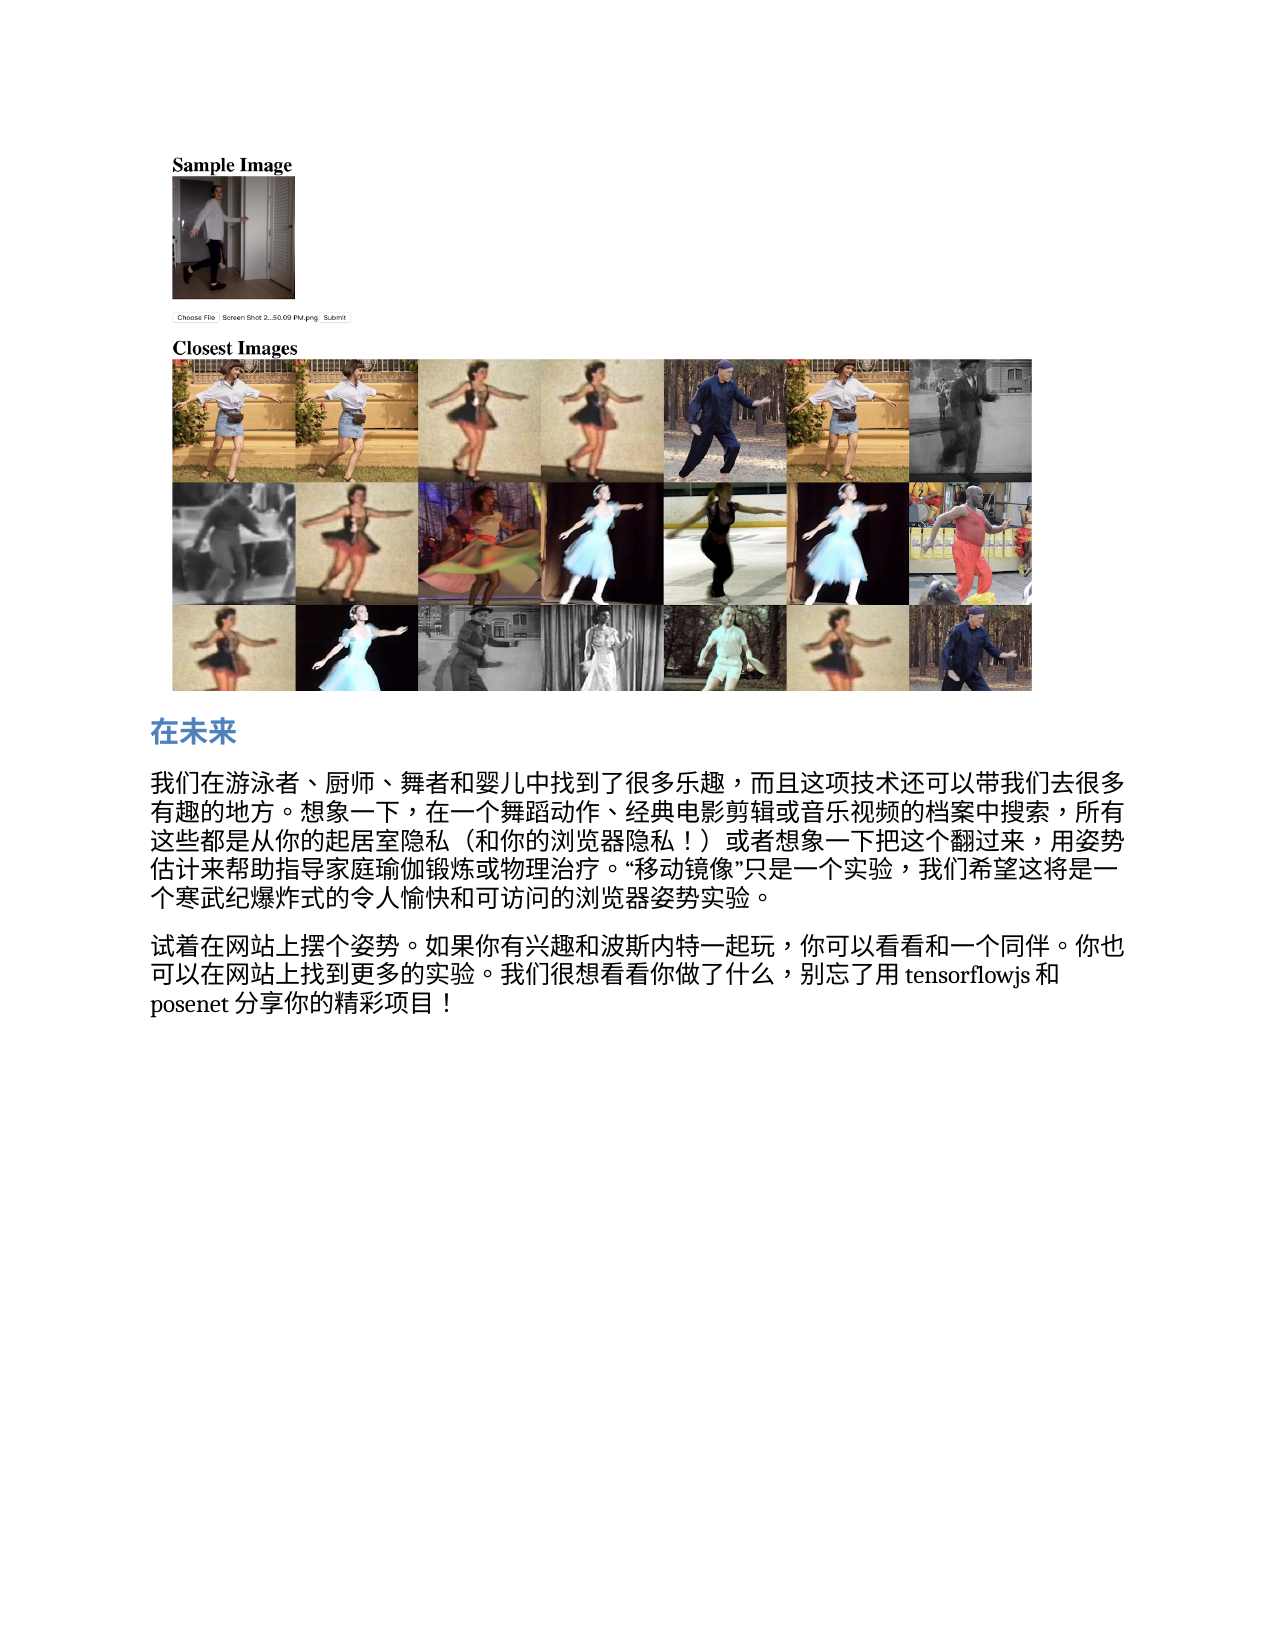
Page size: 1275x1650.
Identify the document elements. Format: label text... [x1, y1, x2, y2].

text 我们在游泳者、厨师、舞者和婴儿中找到了很多乐趣，而且这项技术还可以带我们去很多有趣的地方。想象一下，在一个舞蹈动作、经典电影剪辑或音乐视频的档案中搜索，所有这些都是从你的起居室隐私（和你的浏览器隐私！）或者想象一下把这个翻过来，用姿势估计来帮助指导家庭瑜伽锻炼或物理治疗。“移动镜像”只是一个实验，我们希望这将是一个寒武纪爆炸式的令人愉快和可访问的浏览器姿势实验。 [150, 770, 1125, 914]
text 试着在网站上摆个姿势。如果你有兴趣和波斯内特一起玩，你可以看看和一个同伴。你也可以在网站上找到更多的实验。我们很想看看你做了什么，别忘了用tensorflowjs和posenet分享你的精彩项目！ [150, 933, 1125, 1019]
picture [168, 150, 1044, 691]
subtitle 在未来 [150, 712, 1125, 751]
